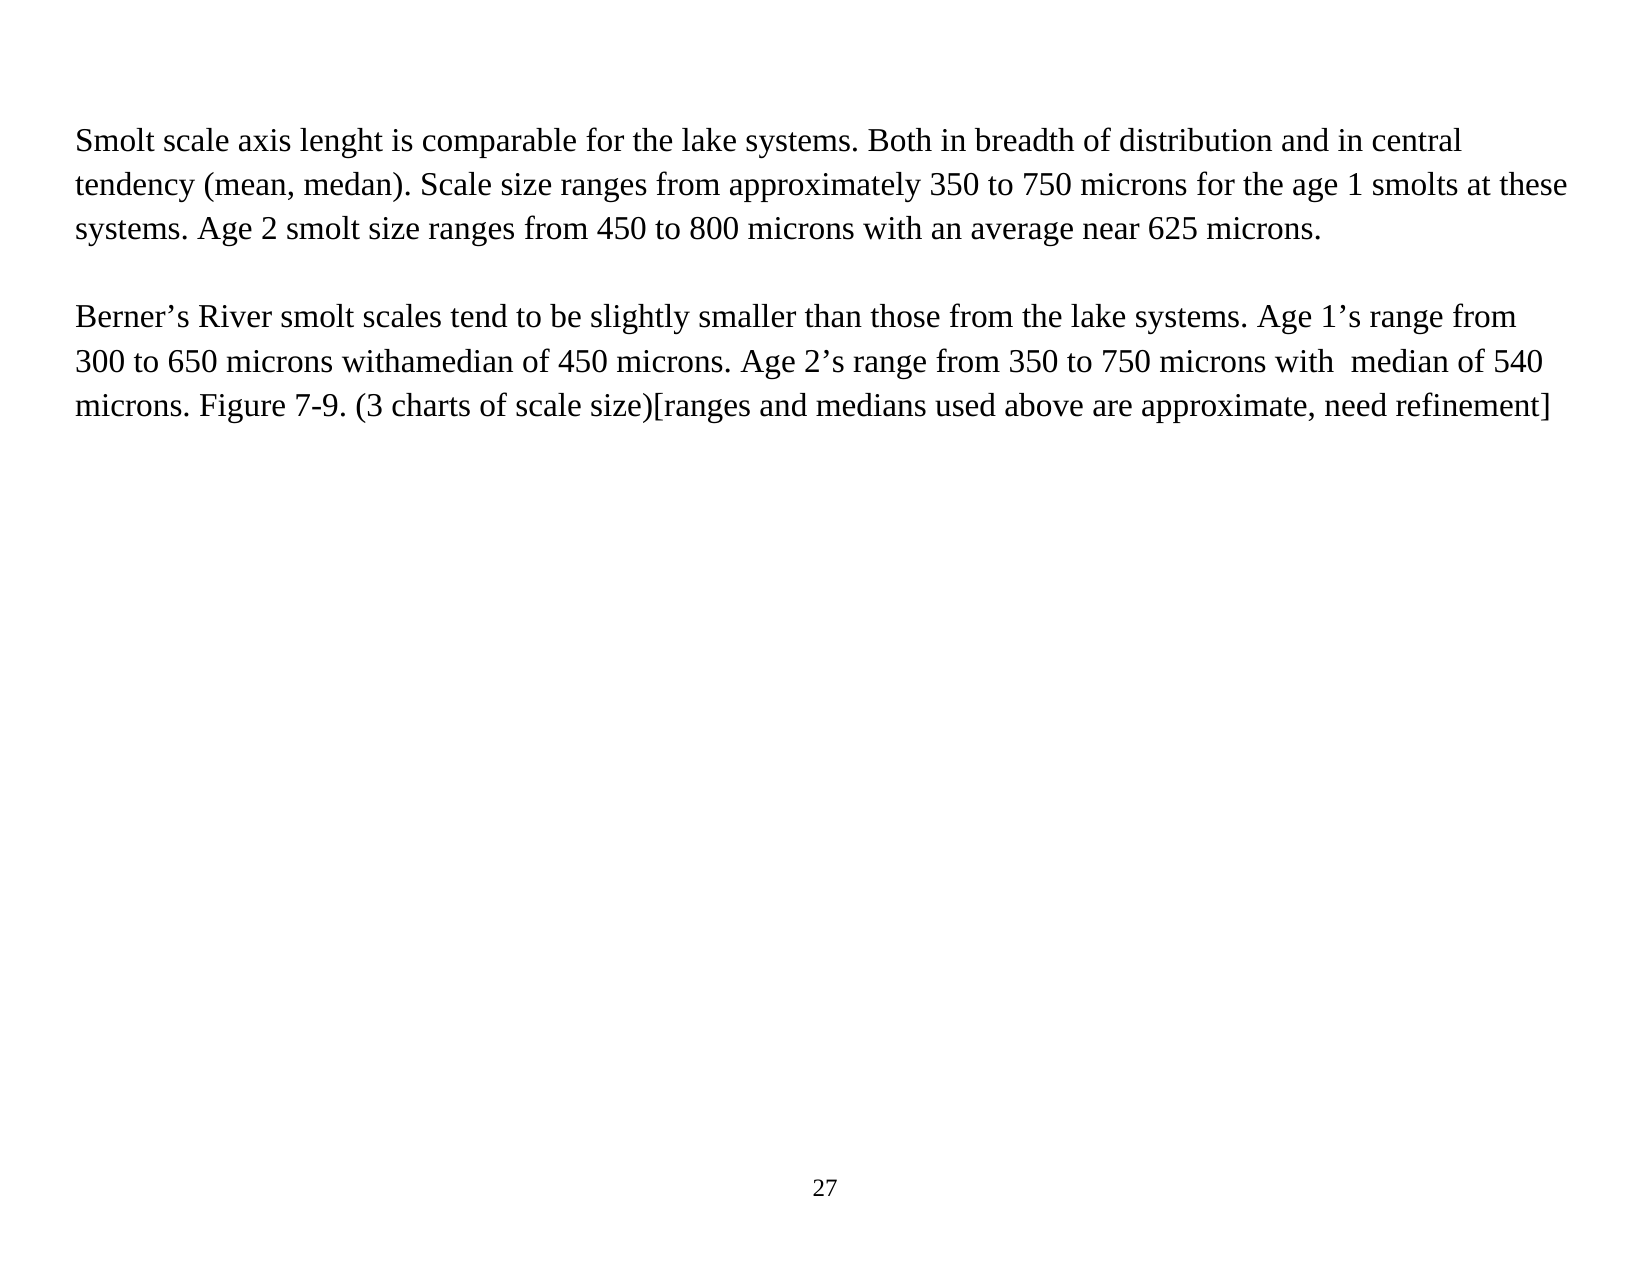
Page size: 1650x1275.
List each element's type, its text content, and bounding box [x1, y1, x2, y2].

text Smolt scale axis lenght is comparable for the lake systems. Both in breadth of distribution and in central tendency (mean, medan). Scale size ranges from approximately 350 to 750 microns for the age 1 smolts at these systems. Age 2 smolt size ranges from 450 to 800 microns with an average near 625 microns. [75, 121, 1575, 247]
text Berner’s River smolt scales tend to be slightly smaller than those from the lake systems. Age 1’s range from 300 to 650 microns withamedian of 450 microns. Age 2’s range from 350 to 750 microns with median of 540 microns. Figure 7-9. (3 charts of scale size)[ranges and medians used above are approximate, need refinement] [75, 297, 1575, 423]
